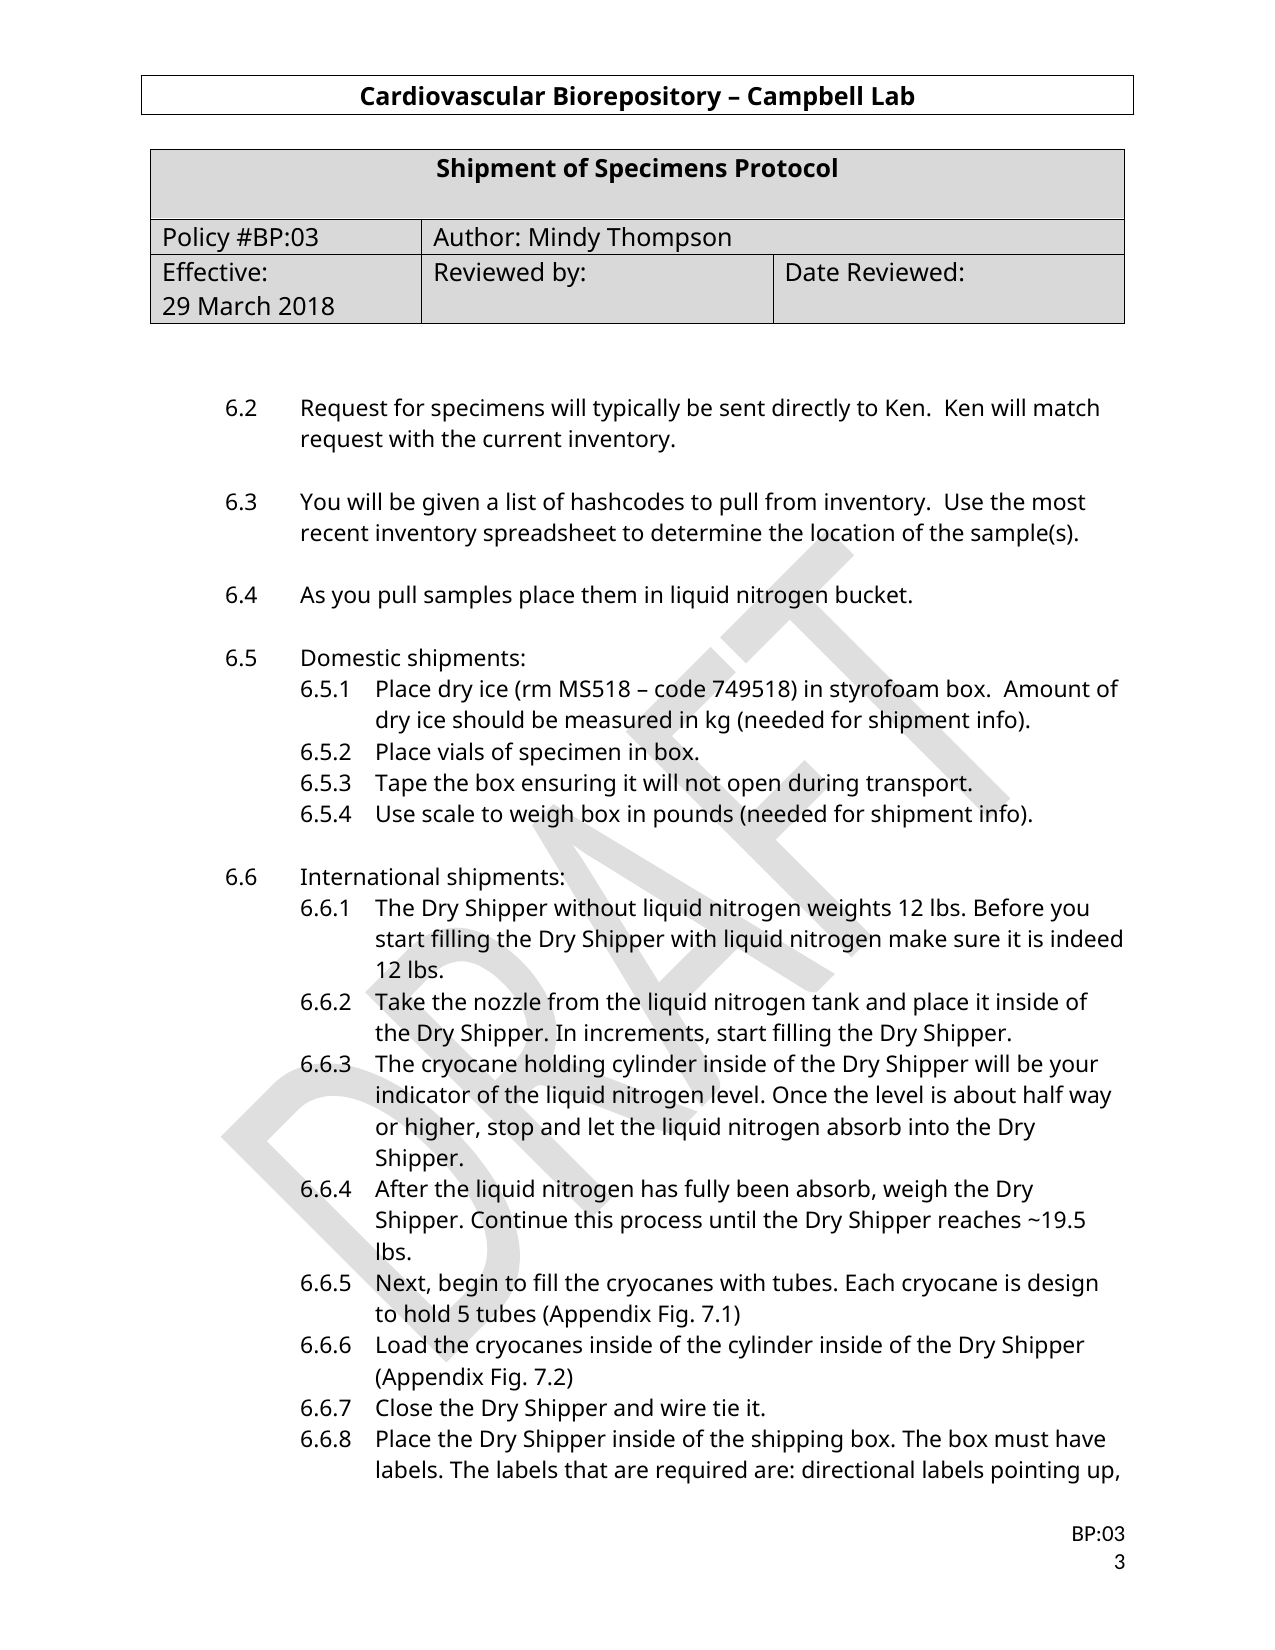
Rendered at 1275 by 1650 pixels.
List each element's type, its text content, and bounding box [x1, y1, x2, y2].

list Domestic shipments: [225, 642, 1125, 673]
list Load the cryocanes inside of the cylinder inside of the Dry Shipper (Appendix Fig. 7.2) [300, 1329, 1125, 1392]
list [300, 1423, 1125, 1486]
list International shipments: [225, 861, 1125, 892]
list Tape the box ensuring it will not open during transport. [300, 767, 1125, 798]
list The Dry Shipper without liquid nitrogen weights 12 lbs. Before you start filling the Dry Shipper with liquid nitrogen make sure it is indeed 12 lbs. [300, 892, 1125, 986]
list You will be given a list of hashcodes to pull from inventory. Use the most recent inventory spreadsheet to determine the location of the sample(s). [225, 486, 1125, 548]
list Close the Dry Shipper and wire tie it. [300, 1392, 1125, 1423]
list Take the nozzle from the liquid nitrogen tank and place it inside of the Dry Shipper. In increments, start filling the Dry Shipper. [300, 986, 1125, 1048]
list As you pull samples place them in liquid nitrogen bucket. [225, 579, 1125, 611]
list The cryocane holding cylinder inside of the Dry Shipper will be your indicator of the liquid nitrogen level. Once the level is about half way or higher, stop and let the liquid nitrogen absorb into the Dry Shipper. [300, 1048, 1125, 1173]
list Place vials of specimen in box. [300, 736, 1125, 767]
list Place dry ice (rm MS518 – code 749518) in styrofoam box. Amount of dry ice should be measured in kg (needed for shipment info). [300, 673, 1125, 736]
list Use scale to weigh box in pounds (needed for shipment info). [300, 798, 1125, 829]
list Request for specimens will typically be sent directly to Ken. Ken will match request with the current inventory. [225, 392, 1125, 454]
list Next, begin to fill the cryocanes with tubes. Each cryocane is design to hold 5 tubes (Appendix Fig. 7.1) [300, 1267, 1125, 1329]
list After the liquid nitrogen has fully been absorb, weigh the Dry Shipper. Continue this process until the Dry Shipper reaches ~19.5 lbs. [300, 1173, 1125, 1267]
